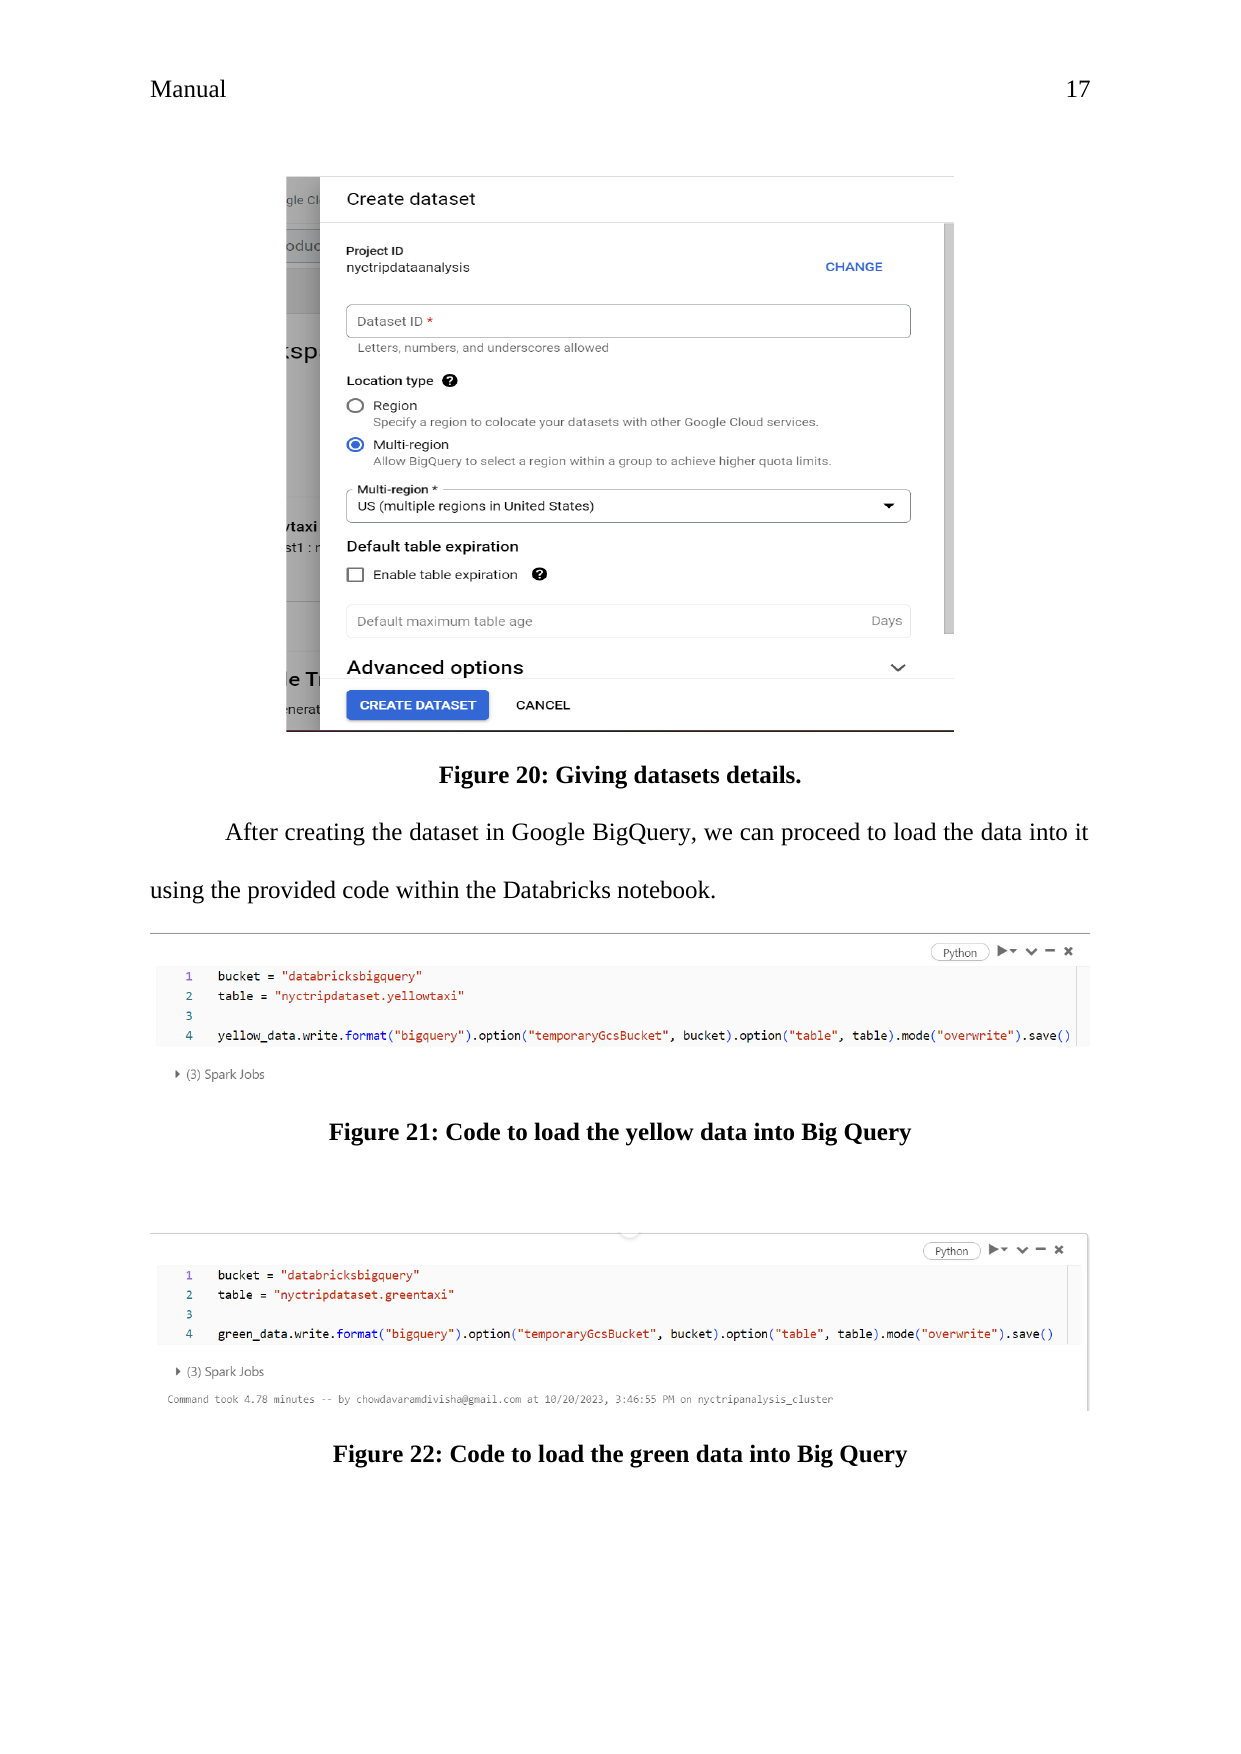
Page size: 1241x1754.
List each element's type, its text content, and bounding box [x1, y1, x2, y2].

picture [150, 1232, 1091, 1411]
picture [150, 932, 1091, 1089]
text Figure 22: Code to load the green data into Big Query [150, 1411, 1090, 1468]
text Figure 21: Code to load the yellow data into Big Query [150, 1089, 1090, 1146]
picture [286, 176, 954, 732]
text After creating the dataset in Google BigQuery, we can proceed to load the data into it using the provided code within the Databricks notebook. [150, 817, 1090, 904]
text Figure 20: Giving datasets details. [150, 760, 1090, 789]
